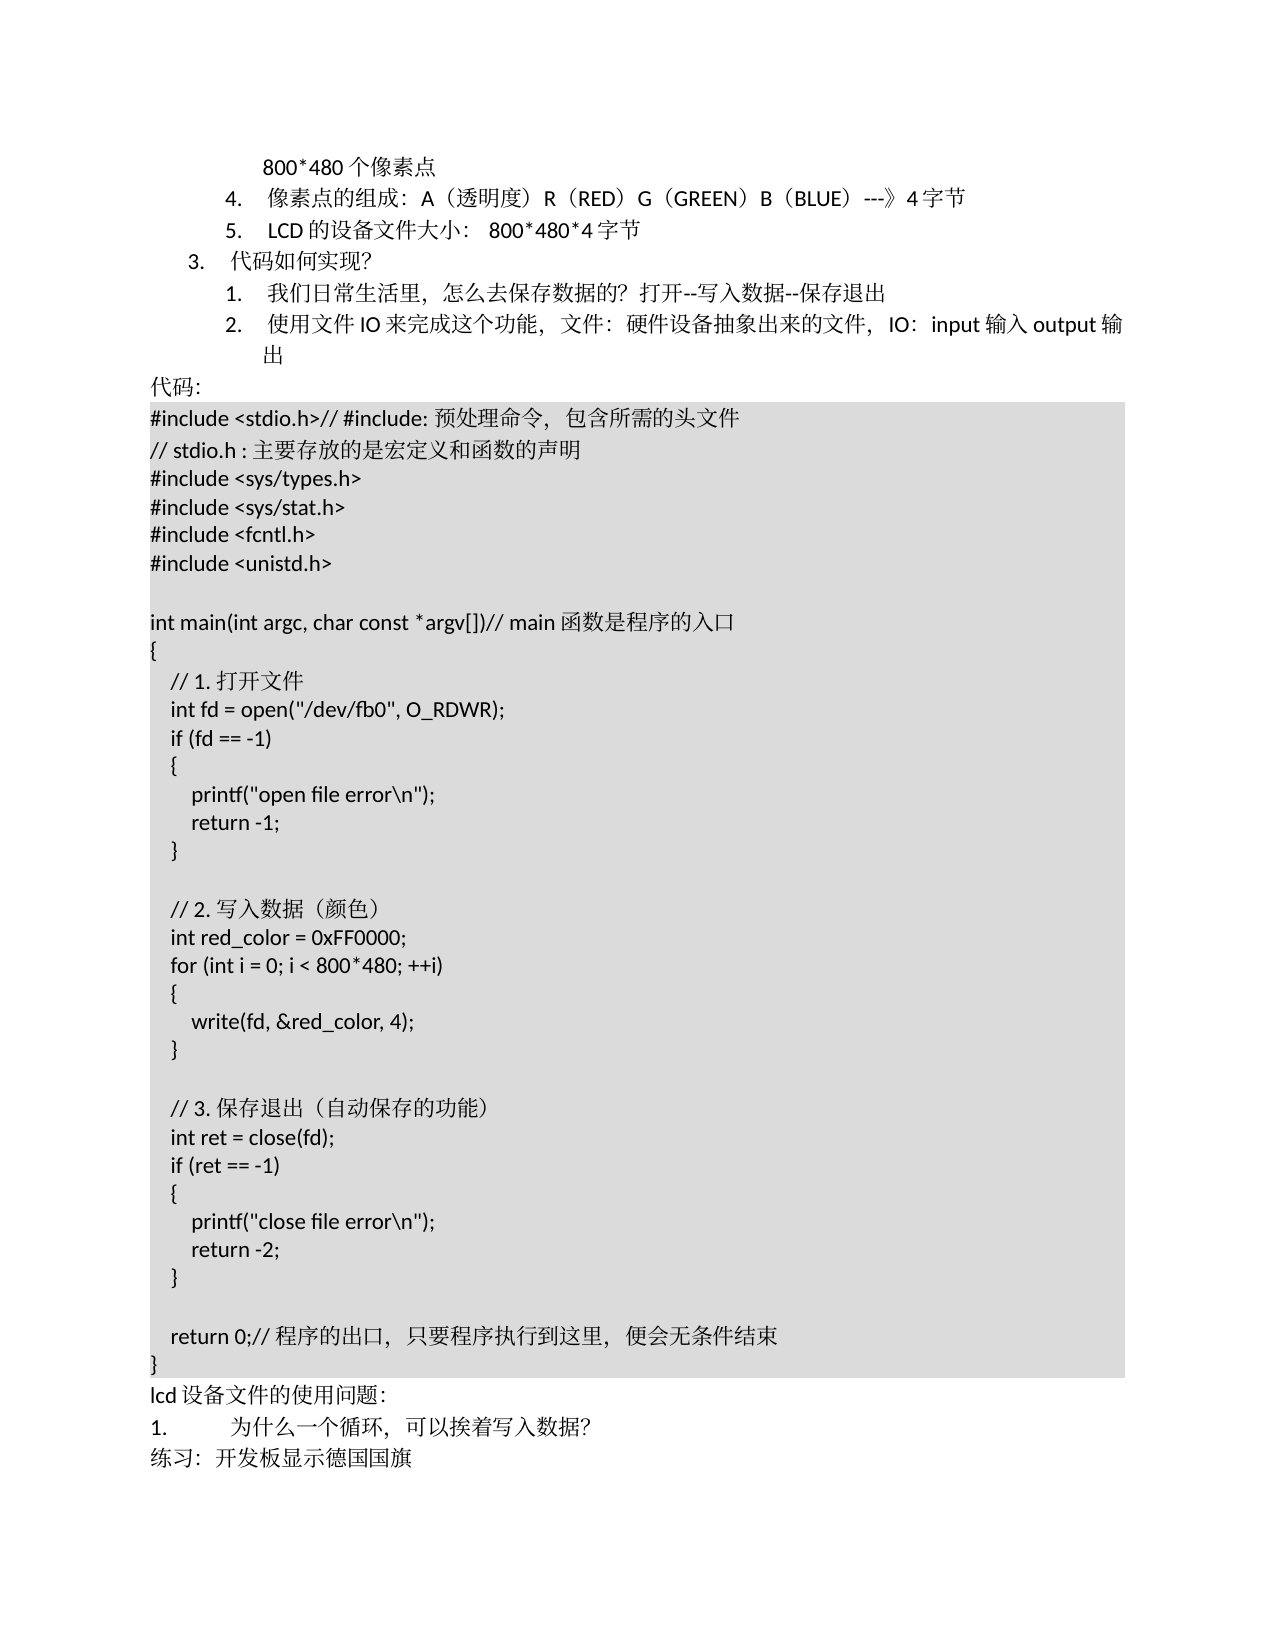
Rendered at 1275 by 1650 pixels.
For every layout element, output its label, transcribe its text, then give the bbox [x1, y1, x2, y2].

text 代码： [150, 370, 1125, 402]
text { [150, 752, 1125, 780]
list 像素点的组成：A（透明度）R（RED）G（GREEN）B（BLUE）---》4字节 [225, 181, 1125, 213]
list 我们日常生活里，怎么去保存数据的？打开--写入数据--保存退出 [225, 276, 1125, 307]
text write(fd, &red_color, 4); [150, 1007, 1125, 1035]
text 练习：开发板显示德国国旗 [150, 1441, 1125, 1473]
text // 1. 打开文件 [150, 664, 1125, 696]
text return 0;// 程序的出口，只要程序执行到这里，便会无条件结束 [150, 1319, 1125, 1350]
text // 3. 保存退出（自动保存的功能） [150, 1091, 1125, 1123]
text int fd = open("/dev/fb0", O_RDWR); [150, 696, 1125, 724]
list 代码如何实现？ [187, 244, 1125, 276]
text #include <fcntl.h> [150, 521, 1125, 549]
list 使用文件IO来完成这个功能，文件：硬件设备抽象出来的文件，IO：input输入output输出 [225, 307, 1125, 370]
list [225, 150, 1125, 181]
text } [150, 1350, 1125, 1378]
text #include <stdio.h>// #include: 预处理命令，包含所需的头文件 [150, 402, 1125, 433]
text lcd设备文件的使用问题： [150, 1378, 1125, 1410]
text { [150, 1179, 1125, 1207]
text int red_color = 0xFF0000; [150, 923, 1125, 951]
text #include <sys/stat.h> [150, 493, 1125, 521]
text #include <sys/types.h> [150, 464, 1125, 493]
text { [150, 636, 1125, 664]
text if (fd == -1) [150, 724, 1125, 752]
text } [150, 1263, 1125, 1291]
text return -1; [150, 808, 1125, 836]
text int main(int argc, char const *argv[])// main函数是程序的入口 [150, 605, 1125, 636]
text return -2; [150, 1235, 1125, 1263]
text printf("close file error\n"); [150, 1207, 1125, 1235]
text int ret = close(fd); [150, 1123, 1125, 1151]
text // stdio.h : 主要存放的是宏定义和函数的声明 [150, 433, 1125, 464]
text printf("open file error\n"); [150, 780, 1125, 808]
text // 2. 写入数据（颜色） [150, 892, 1125, 923]
text } [150, 836, 1125, 864]
list 为什么一个循环，可以挨着写入数据？ [150, 1410, 1125, 1441]
text if (ret == -1) [150, 1151, 1125, 1179]
text for (int i = 0; i < 800*480; ++i) [150, 951, 1125, 979]
text { [150, 979, 1125, 1007]
list LCD的设备文件大小： 800*480*4字节 [225, 213, 1125, 244]
text } [150, 1035, 1125, 1063]
text #include <unistd.h> [150, 549, 1125, 577]
